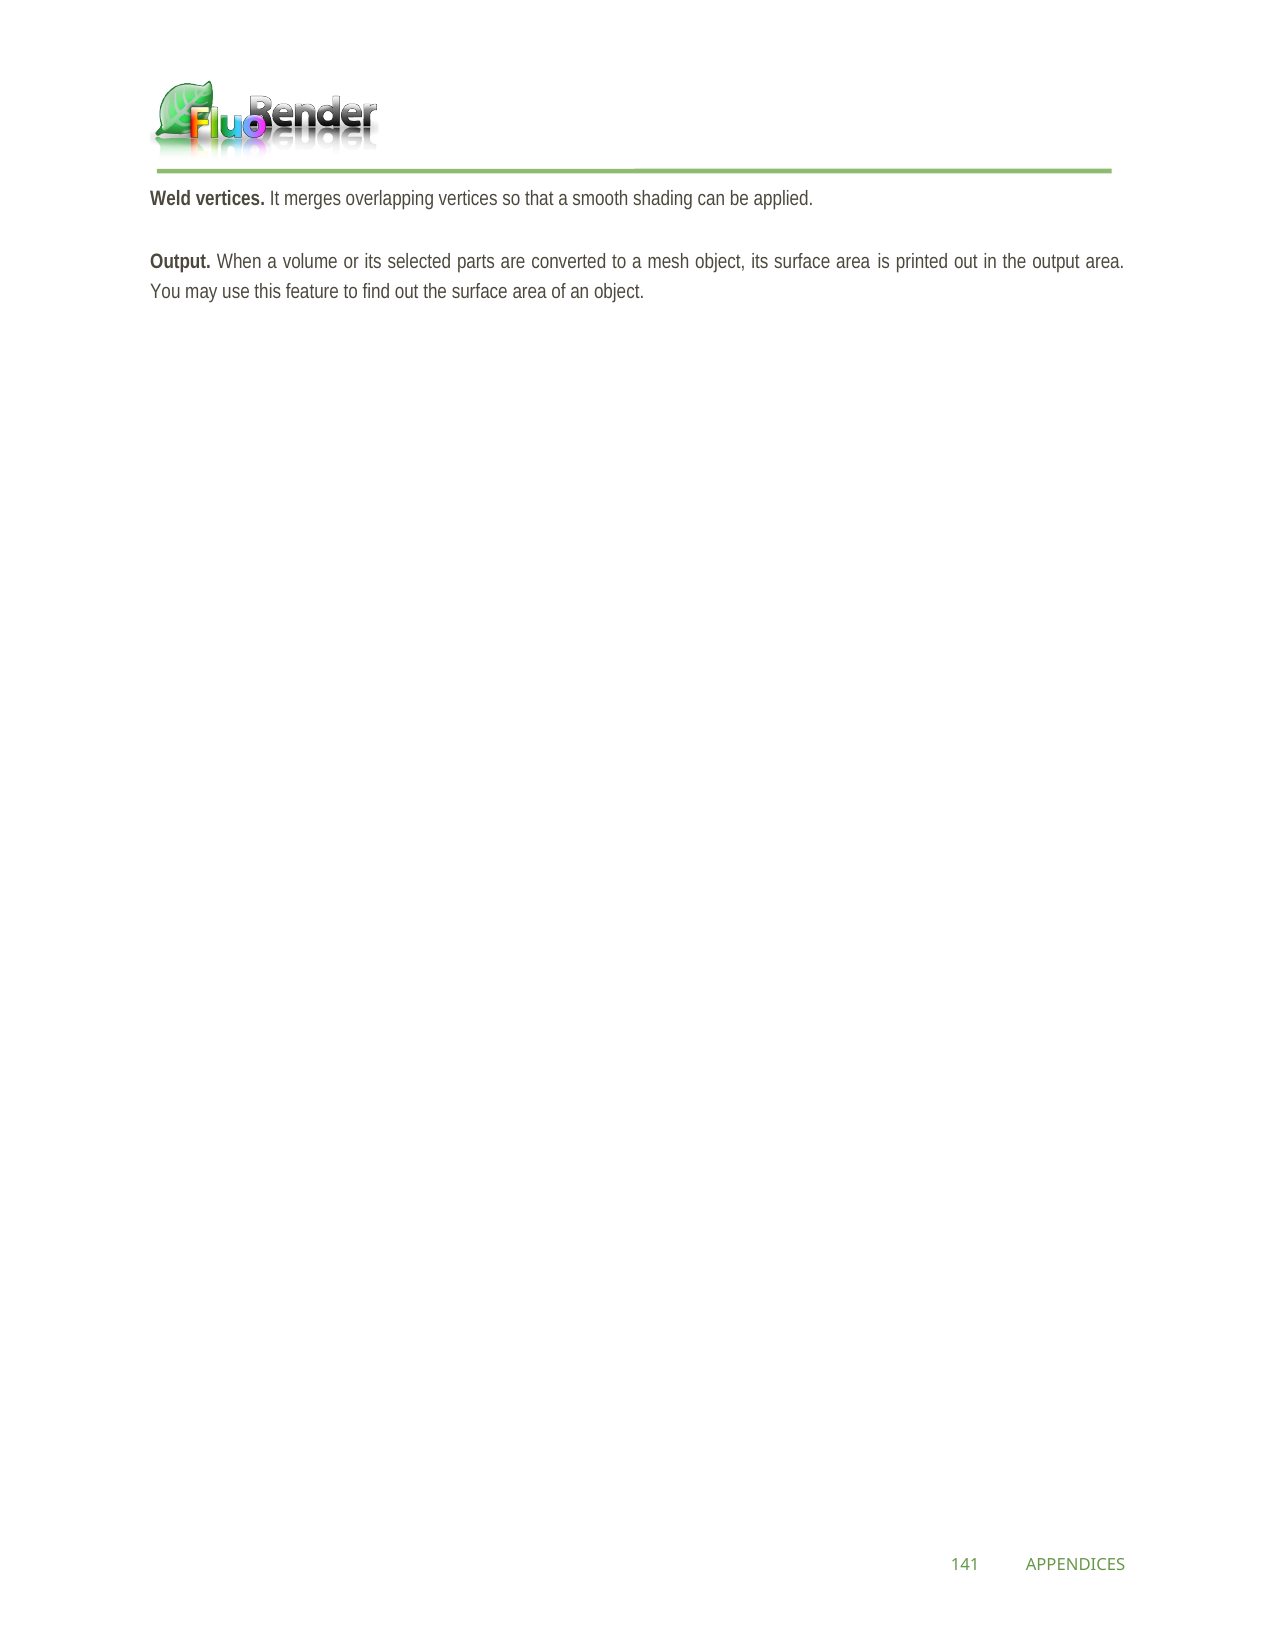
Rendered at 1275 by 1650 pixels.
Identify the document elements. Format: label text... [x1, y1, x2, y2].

picture [150, 75, 379, 162]
text Output. When a volume or its selected parts are converted to a mesh object, its surface area is printed out in the output area. You may use this feature to find out the surface area of an object. [150, 249, 1125, 302]
text Weld vertices. It merges overlapping vertices so that a smooth shading can be applied. [150, 185, 1125, 209]
